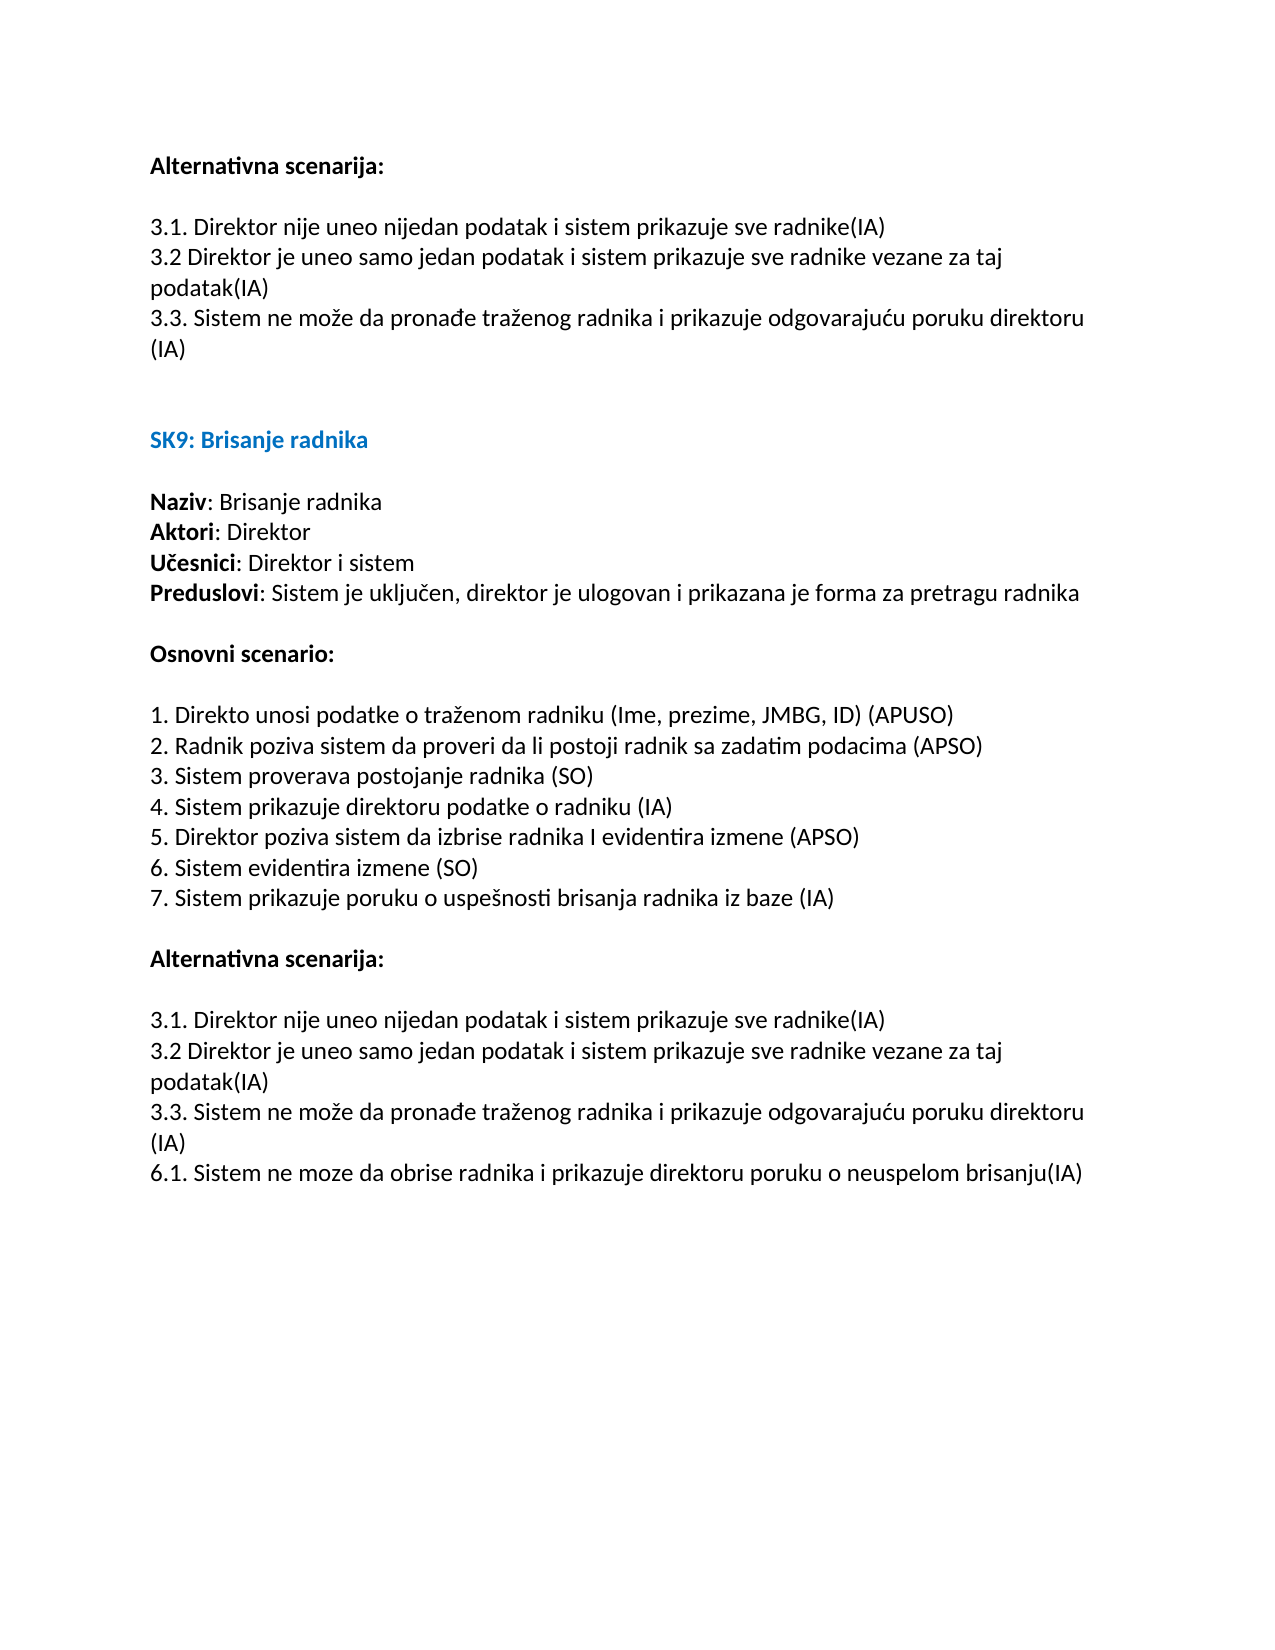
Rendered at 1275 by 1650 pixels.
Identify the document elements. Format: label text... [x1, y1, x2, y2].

text Alternativna scenarija: [150, 150, 1125, 181]
text 1. Direkto unosi podatke o traženom radniku (Ime, prezime, JMBG, ID) (APUSO) [150, 699, 1125, 730]
text 3.2 Direktor je uneo samo jedan podatak i sistem prikazuje sve radnike vezane za taj podatak(IA) [150, 1035, 1125, 1096]
text Naziv: Brisanje radnika [150, 486, 1125, 516]
text SK9: Brisanje radnika [150, 425, 1125, 455]
text Alternativna scenarija: [150, 943, 1125, 974]
text 7. Sistem prikazuje poruku o uspešnosti brisanja radnika iz baze (IA) [150, 882, 1125, 913]
text 4. Sistem prikazuje direktoru podatke o radniku (IA) [150, 791, 1125, 821]
text 2. Radnik poziva sistem da proveri da li postoji radnik sa zadatim podacima (APSO) [150, 730, 1125, 760]
text 3.1. Direktor nije uneo nijedan podatak i sistem prikazuje sve radnike(IA) [150, 1004, 1125, 1035]
text Aktori: Direktor [150, 516, 1125, 547]
text 3. Sistem proverava postojanje radnika (SO) [150, 760, 1125, 791]
text 6.1. Sistem ne moze da obrise radnika i prikazuje direktoru poruku o neuspelom brisanju(IA) [150, 1157, 1125, 1188]
text 3.1. Direktor nije uneo nijedan podatak i sistem prikazuje sve radnike(IA) [150, 211, 1125, 242]
text Preduslovi: Sistem je uključen, direktor je ulogovan i prikazana je forma za pretragu radnika [150, 577, 1125, 608]
text 5. Direktor poziva sistem da izbrise radnika I evidentira izmene (APSO) [150, 821, 1125, 852]
text 3.3. Sistem ne može da pronađe traženog radnika i prikazuje odgovarajuću poruku direktoru (IA) [150, 1096, 1125, 1157]
text 3.3. Sistem ne može da pronađe traženog radnika i prikazuje odgovarajuću poruku direktoru (IA) [150, 303, 1125, 364]
text Osnovni scenario: [150, 638, 1125, 669]
text 3.2 Direktor je uneo samo jedan podatak i sistem prikazuje sve radnike vezane za taj podatak(IA) [150, 242, 1125, 303]
text 6. Sistem evidentira izmene (SO) [150, 852, 1125, 882]
text Učesnici: Direktor i sistem [150, 547, 1125, 577]
